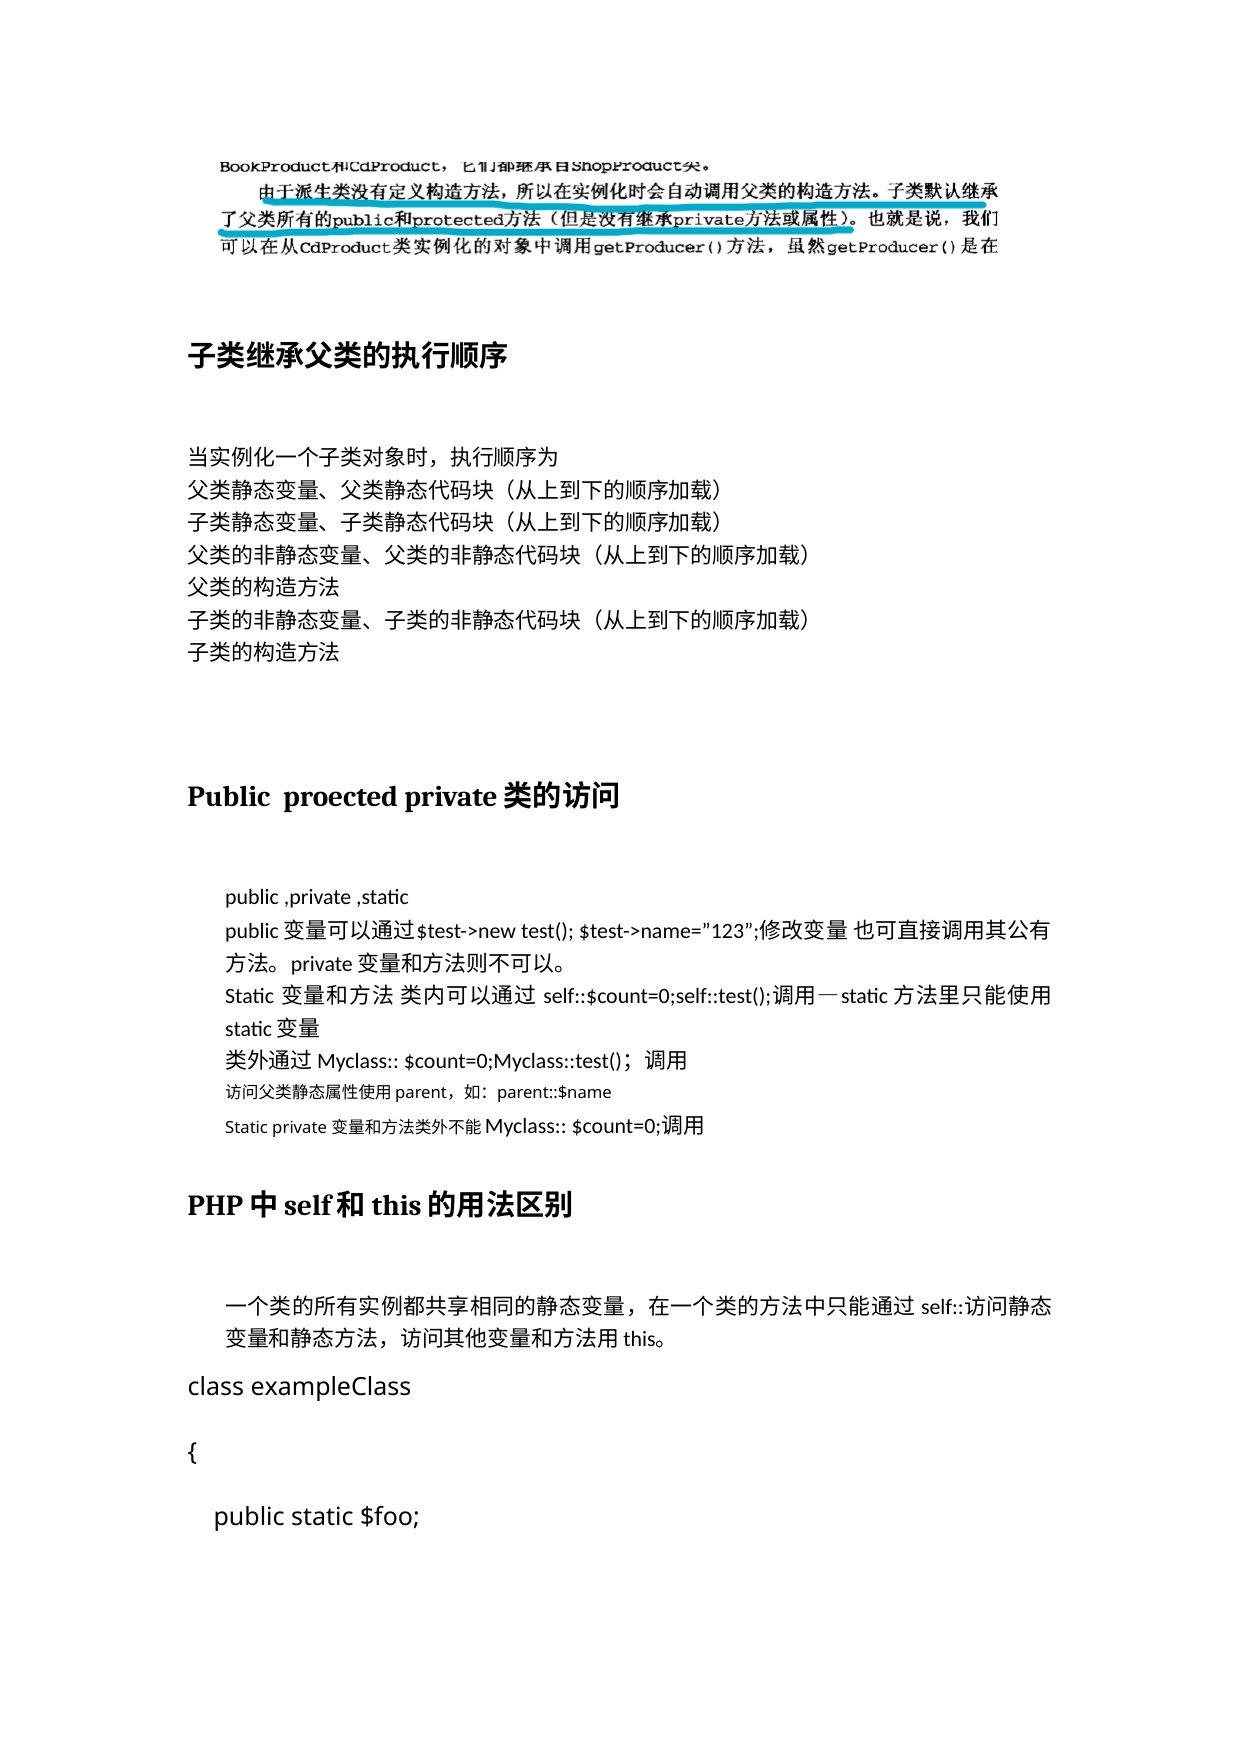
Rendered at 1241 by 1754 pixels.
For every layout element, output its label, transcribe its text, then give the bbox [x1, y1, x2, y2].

list public变量可以通过$test->new test(); $test->name=”123”;修改变量 也可直接调用其公有方法。private变量和方法则不可以。 [225, 913, 1053, 978]
list Static 变量和方法 类内可以通过self::$count=0;self::test();调用—static方法里只能使用static变量 [225, 978, 1053, 1043]
text 当实例化一个子类对象时，执行顺序为 [187, 440, 1053, 472]
list Static private 变量和方法类外不能Myclass:: $count=0;调用 [225, 1108, 1053, 1141]
text 子类的非静态变量、子类的非静态代码块（从上到下的顺序加载） [187, 602, 1053, 635]
text 父类的非静态变量、父类的非静态代码块（从上到下的顺序加载） [187, 537, 1053, 570]
subtitle PHP中self和this的用法区别 [187, 1170, 1053, 1235]
picture [187, 162, 1053, 260]
text 子类的构造方法 [187, 635, 1053, 667]
list public ,private ,static [225, 881, 1053, 913]
text public static $foo; [187, 1483, 1053, 1548]
list 访问父类静态属性使用parent，如：parent::$name [225, 1076, 1053, 1108]
subtitle 子类继承父类的执行顺序 [187, 321, 1053, 386]
list 类外通过Myclass:: $count=0;Myclass::test()；调用 [225, 1043, 1053, 1076]
subtitle Public proected private类的访问 [187, 762, 1053, 827]
text 父类的构造方法 [187, 570, 1053, 602]
list 一个类的所有实例都共享相同的静态变量，在一个类的方法中只能通过self::访问静态变量和静态方法，访问其他变量和方法用this。 [225, 1288, 1053, 1353]
text class exampleClass [187, 1353, 1053, 1418]
text { [187, 1418, 1053, 1483]
text 子类静态变量、子类静态代码块（从上到下的顺序加载） [187, 505, 1053, 537]
text 父类静态变量、父类静态代码块（从上到下的顺序加载） [187, 472, 1053, 505]
